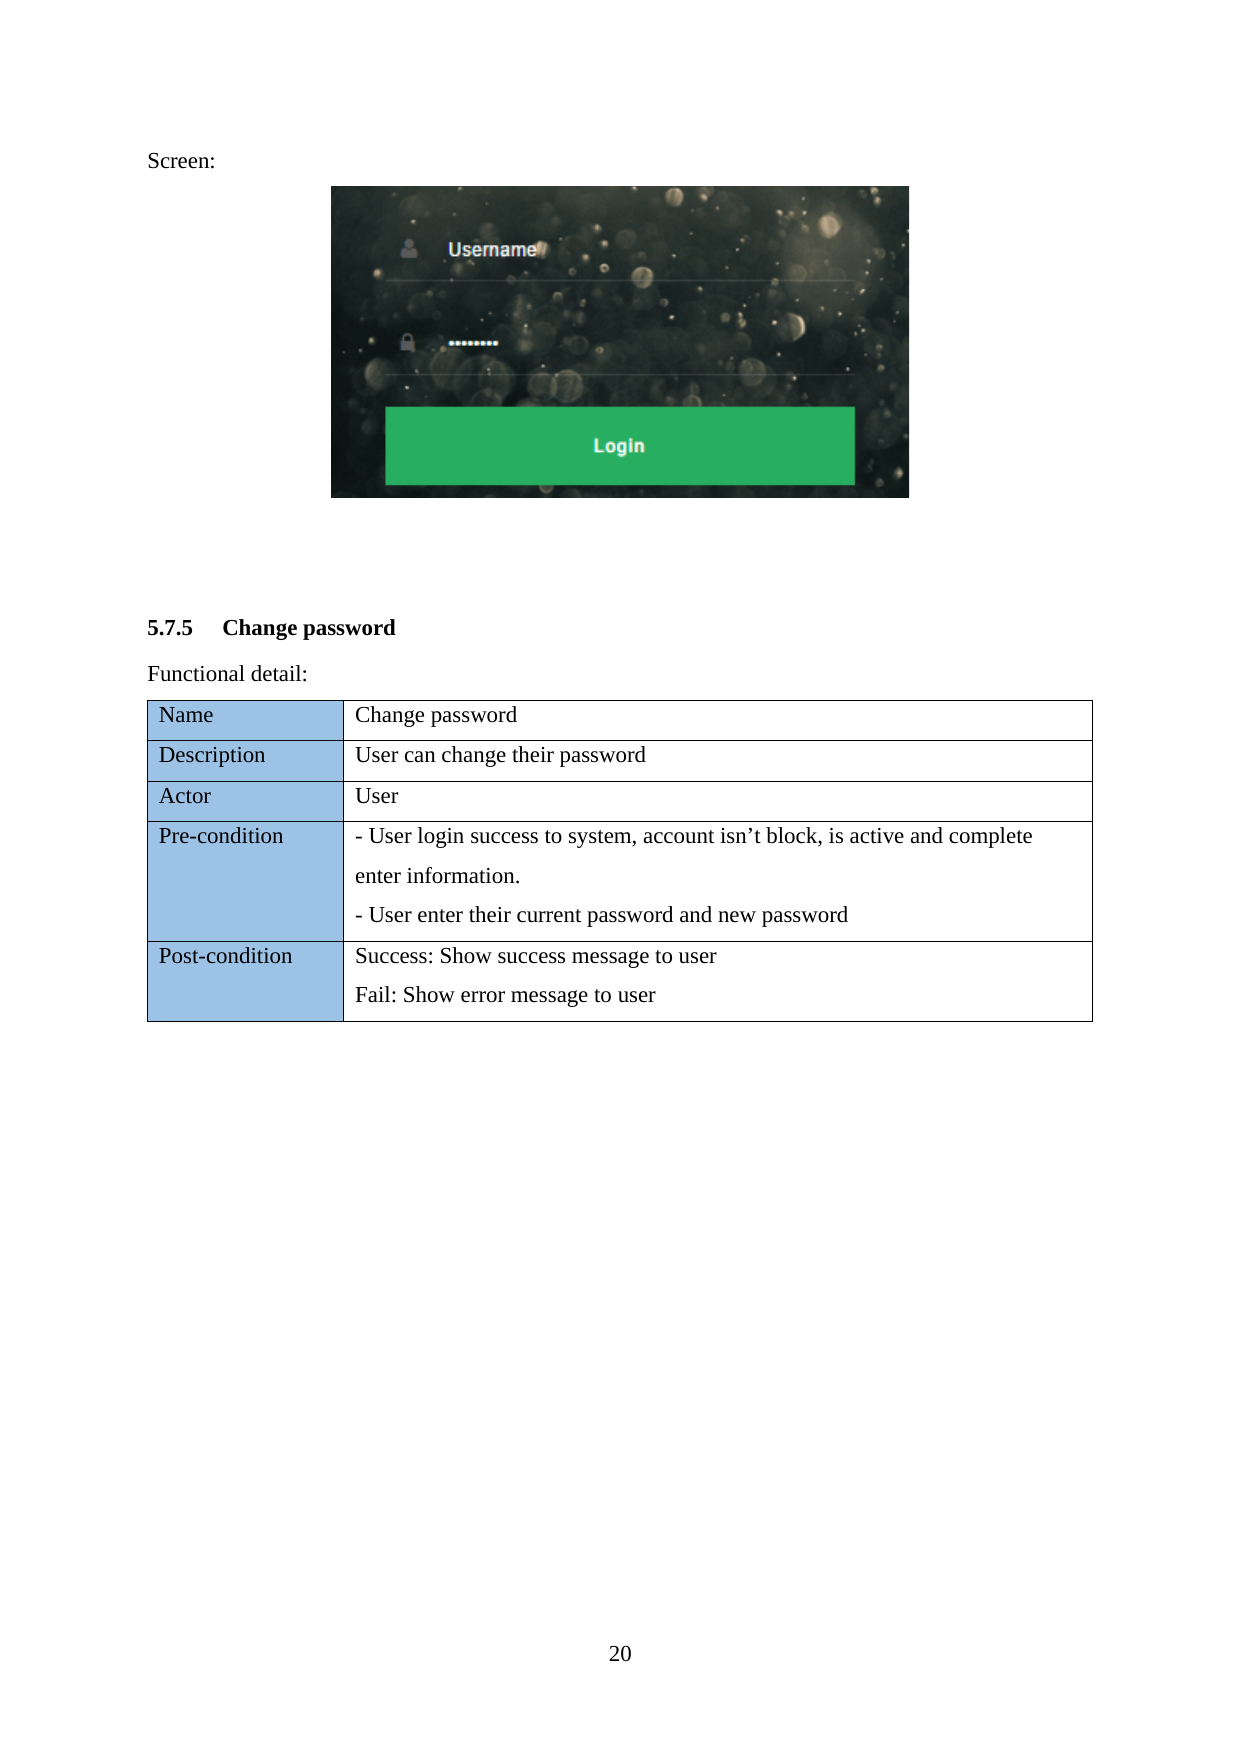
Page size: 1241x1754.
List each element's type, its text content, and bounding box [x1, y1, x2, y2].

text Functional detail: [147, 660, 1093, 687]
table_cell - User login success to system, account isn’t block, is active and complete enter information. - User enter their current password and new password [344, 822, 1092, 941]
table_cell Pre-condition [148, 822, 343, 941]
table_cell Post-condition [148, 942, 343, 1021]
table_cell Description [148, 741, 343, 781]
picture [331, 186, 910, 498]
table_cell User can change their password [344, 741, 1092, 781]
table_cell Actor [148, 782, 343, 821]
text Screen: [147, 147, 1093, 173]
subtitle Change password [147, 614, 1093, 641]
table_header Change password [344, 701, 1092, 740]
table_cell User [344, 782, 1092, 821]
table_header Name [148, 701, 343, 740]
table_cell Success: Show success message to user Fail: Show error message to user [344, 942, 1092, 1021]
